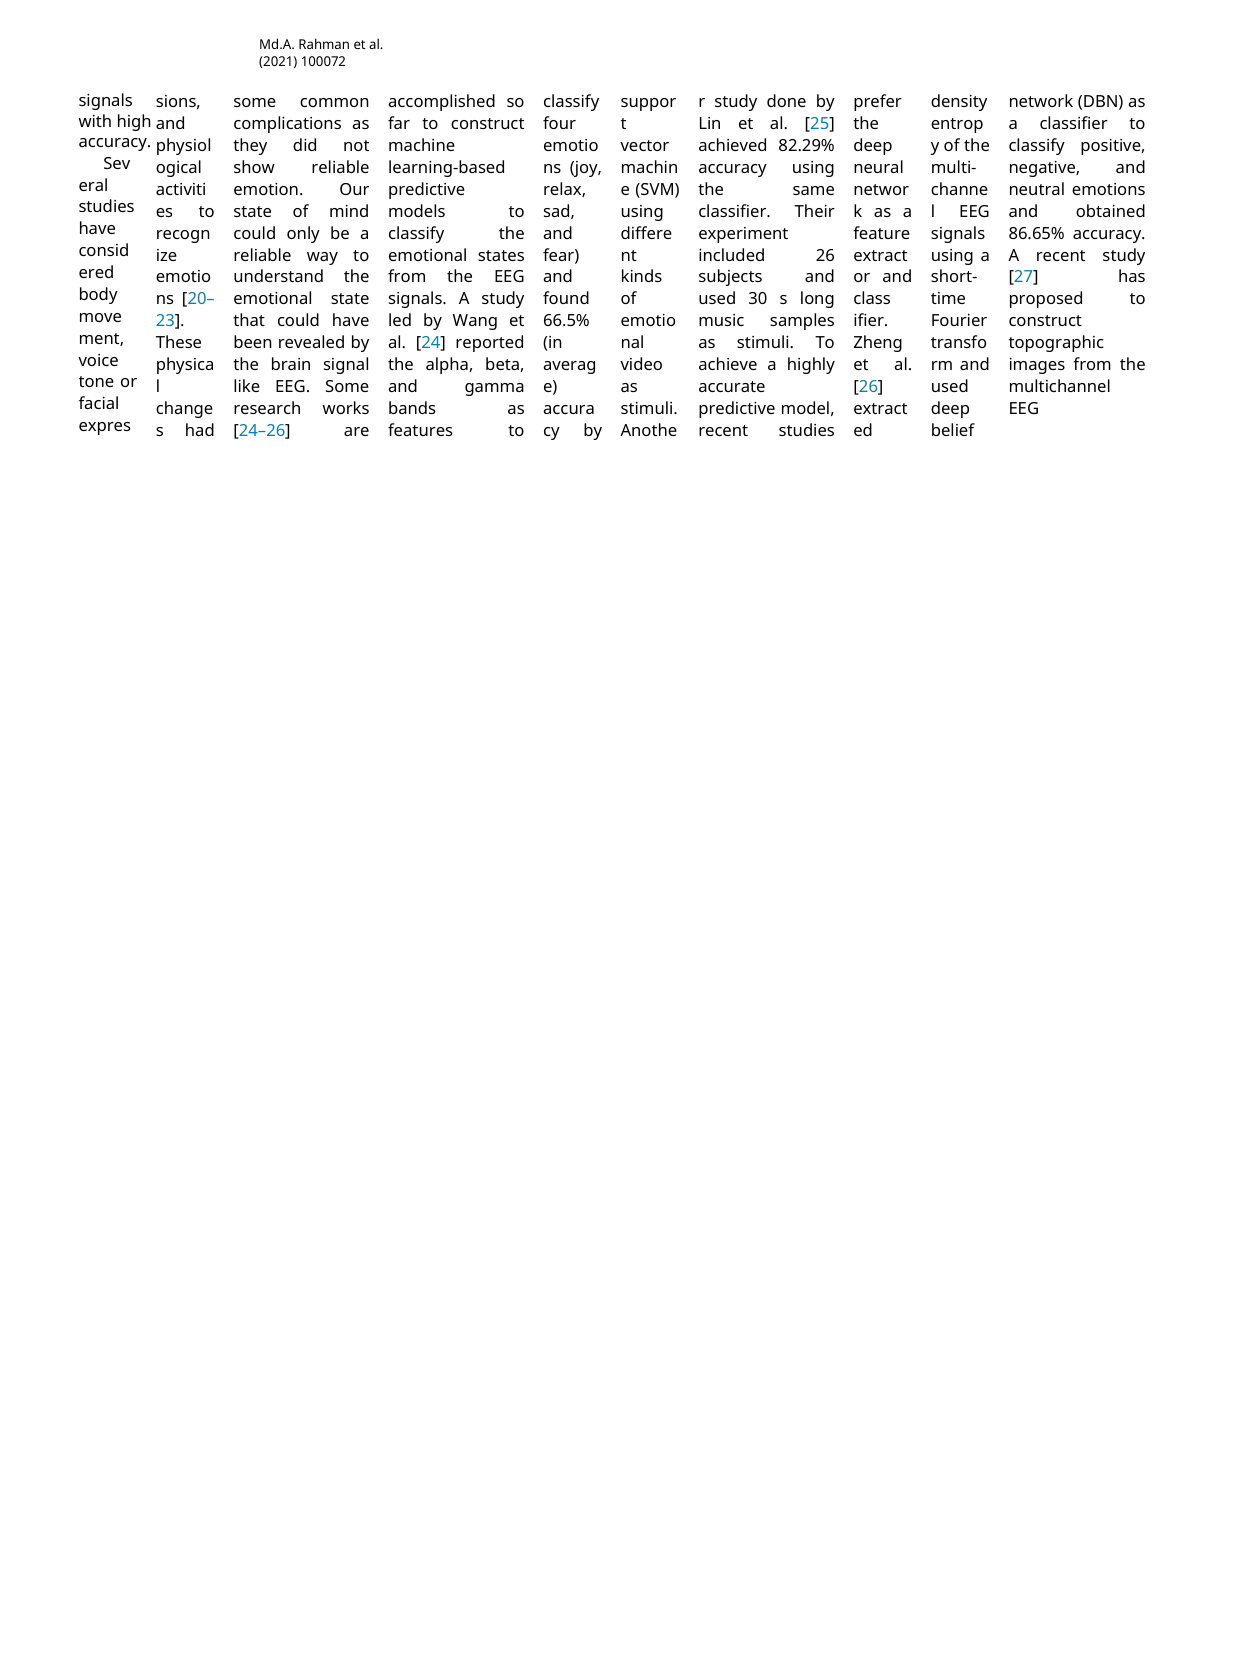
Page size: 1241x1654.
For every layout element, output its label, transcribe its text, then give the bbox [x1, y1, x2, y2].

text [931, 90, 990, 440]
picture [249, 424, 255, 431]
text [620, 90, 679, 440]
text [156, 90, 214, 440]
picture [1015, 273, 1021, 280]
picture [157, 317, 163, 324]
picture [240, 427, 246, 434]
picture [820, 117, 827, 123]
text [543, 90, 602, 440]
picture [860, 383, 866, 390]
text signals with high accuracy. [78, 90, 156, 152]
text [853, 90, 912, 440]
text Md.A. Rahman et al. Array 11 (2021) 100072 [259, 36, 440, 69]
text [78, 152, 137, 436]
